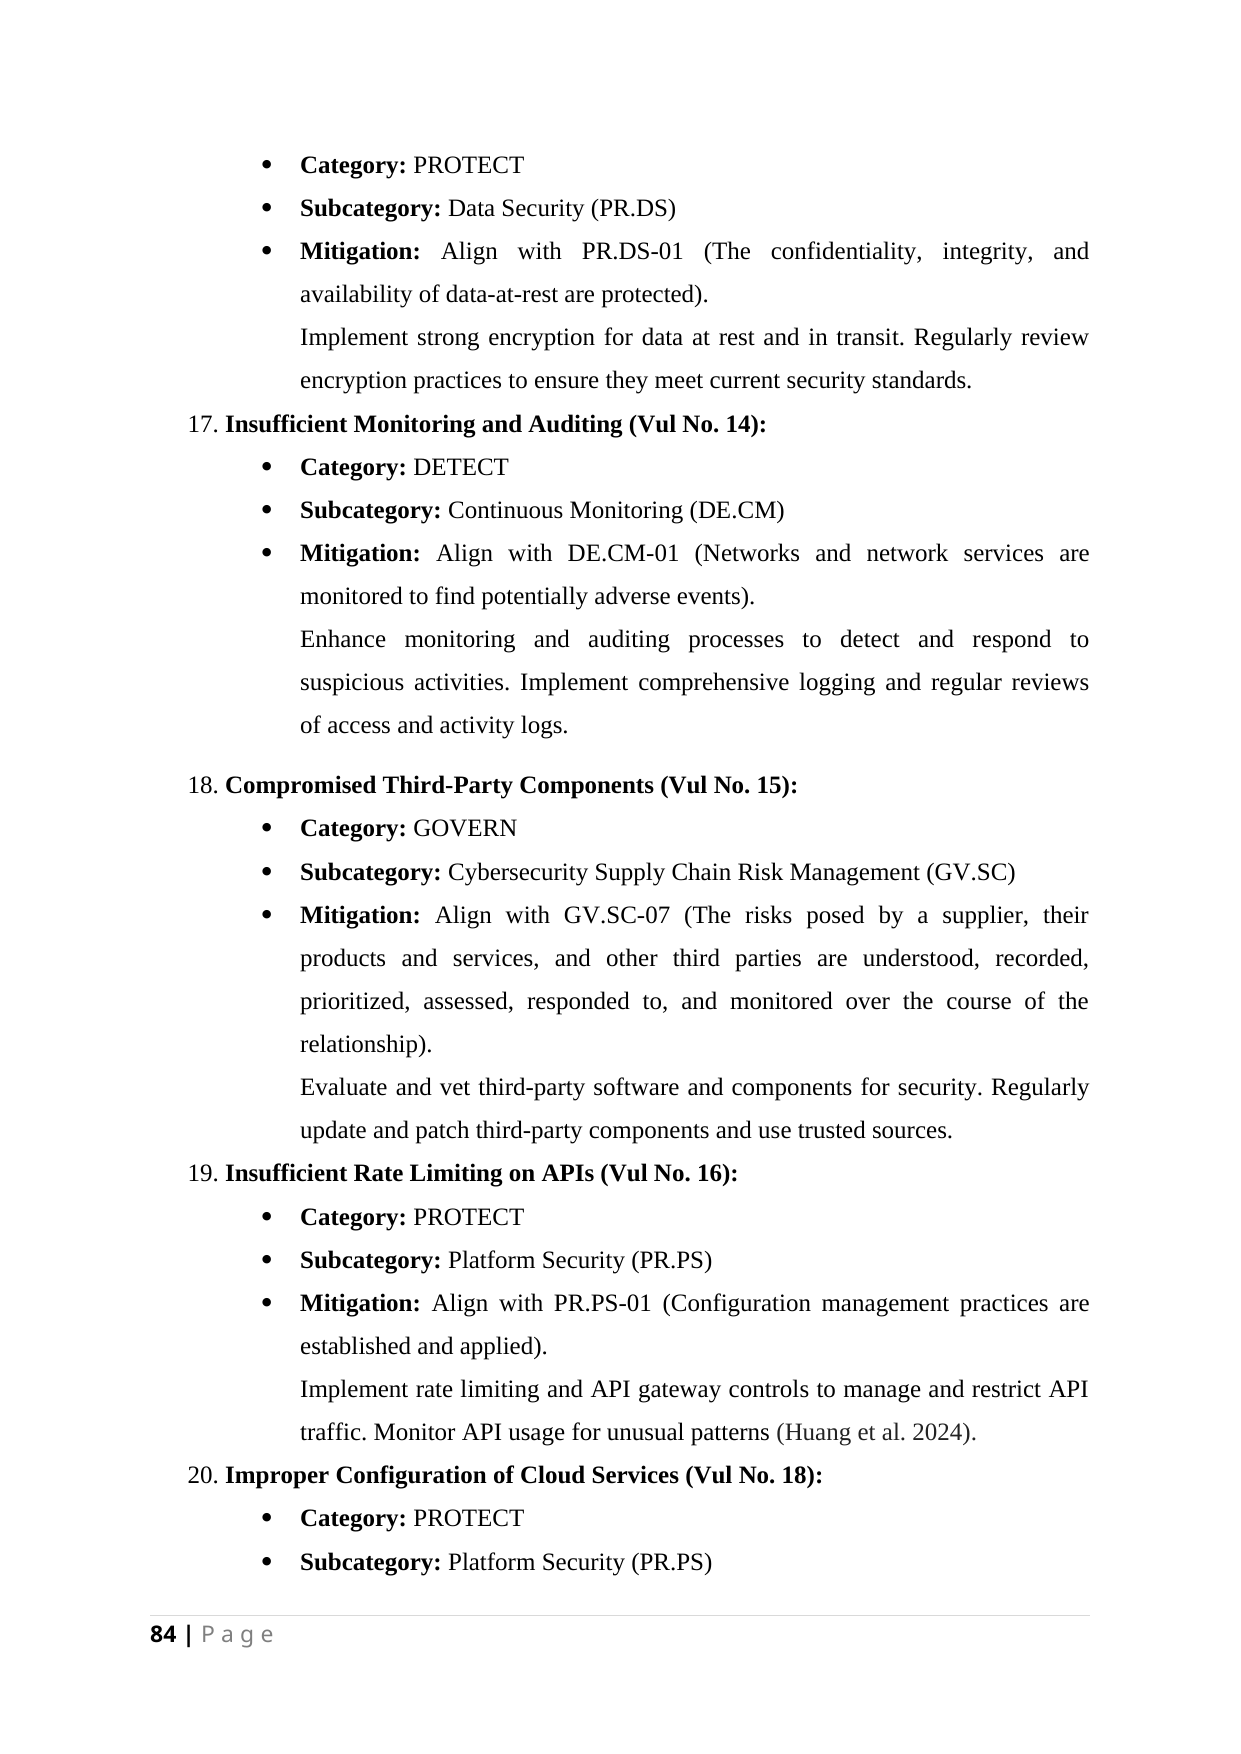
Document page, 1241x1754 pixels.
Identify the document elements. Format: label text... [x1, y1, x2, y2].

text Implement rate limiting and API gateway controls to manage and restrict API traffic. Monitor API usage for unusual patterns (Huang et al. 2024). [300, 1374, 1090, 1446]
list Insufficient Rate Limiting on APIs (Vul No. 16): [187, 1158, 1090, 1187]
list Mitigation: Align with GV.SC-07 (The risks posed by a supplier, their products and services, and other third parties are understood, recorded, prioritized, assessed, responded to, and monitored over the course of the relationship). [262, 900, 1090, 1058]
list Improper Configuration of Cloud Services (Vul No. 18): [187, 1460, 1090, 1489]
list Category: PROTECT [262, 1503, 1090, 1532]
list Subcategory: Data Security (PR.DS) [262, 193, 1090, 222]
list Mitigation: Align with PR.PS-01 (Configuration management practices are established and applied). [262, 1288, 1090, 1360]
list Subcategory: Platform Security (PR.PS) [262, 1547, 1090, 1575]
list Subcategory: Continuous Monitoring (DE.CM) [262, 495, 1090, 524]
text Implement strong encryption for data at rest and in transit. Regularly review encryption practices to ensure they meet current security standards. [300, 322, 1090, 394]
list Mitigation: Align with DE.CM-01 (Networks and network services are monitored to find potentially adverse events). [262, 538, 1090, 610]
list Category: PROTECT [262, 1202, 1090, 1230]
list Compromised Third-Party Components (Vul No. 15): [187, 770, 1090, 799]
list Category: PROTECT [262, 150, 1090, 179]
list Category: GOVERN [262, 813, 1090, 842]
list Mitigation: Align with PR.DS-01 (The confidentiality, integrity, and availability of data-at-rest are protected). [262, 236, 1090, 308]
list Subcategory: Platform Security (PR.PS) [262, 1245, 1090, 1273]
text Evaluate and vet third-party software and components for security. Regularly update and patch third-party components and use trusted sources. [300, 1072, 1090, 1144]
list Category: DETECT [262, 452, 1090, 481]
text Enhance monitoring and auditing processes to detect and respond to suspicious activities. Implement comprehensive logging and regular reviews of access and activity logs. [300, 624, 1090, 739]
list Insufficient Monitoring and Auditing (Vul No. 14): [187, 409, 1090, 437]
list Subcategory: Cybersecurity Supply Chain Risk Management (GV.SC) [262, 857, 1090, 885]
